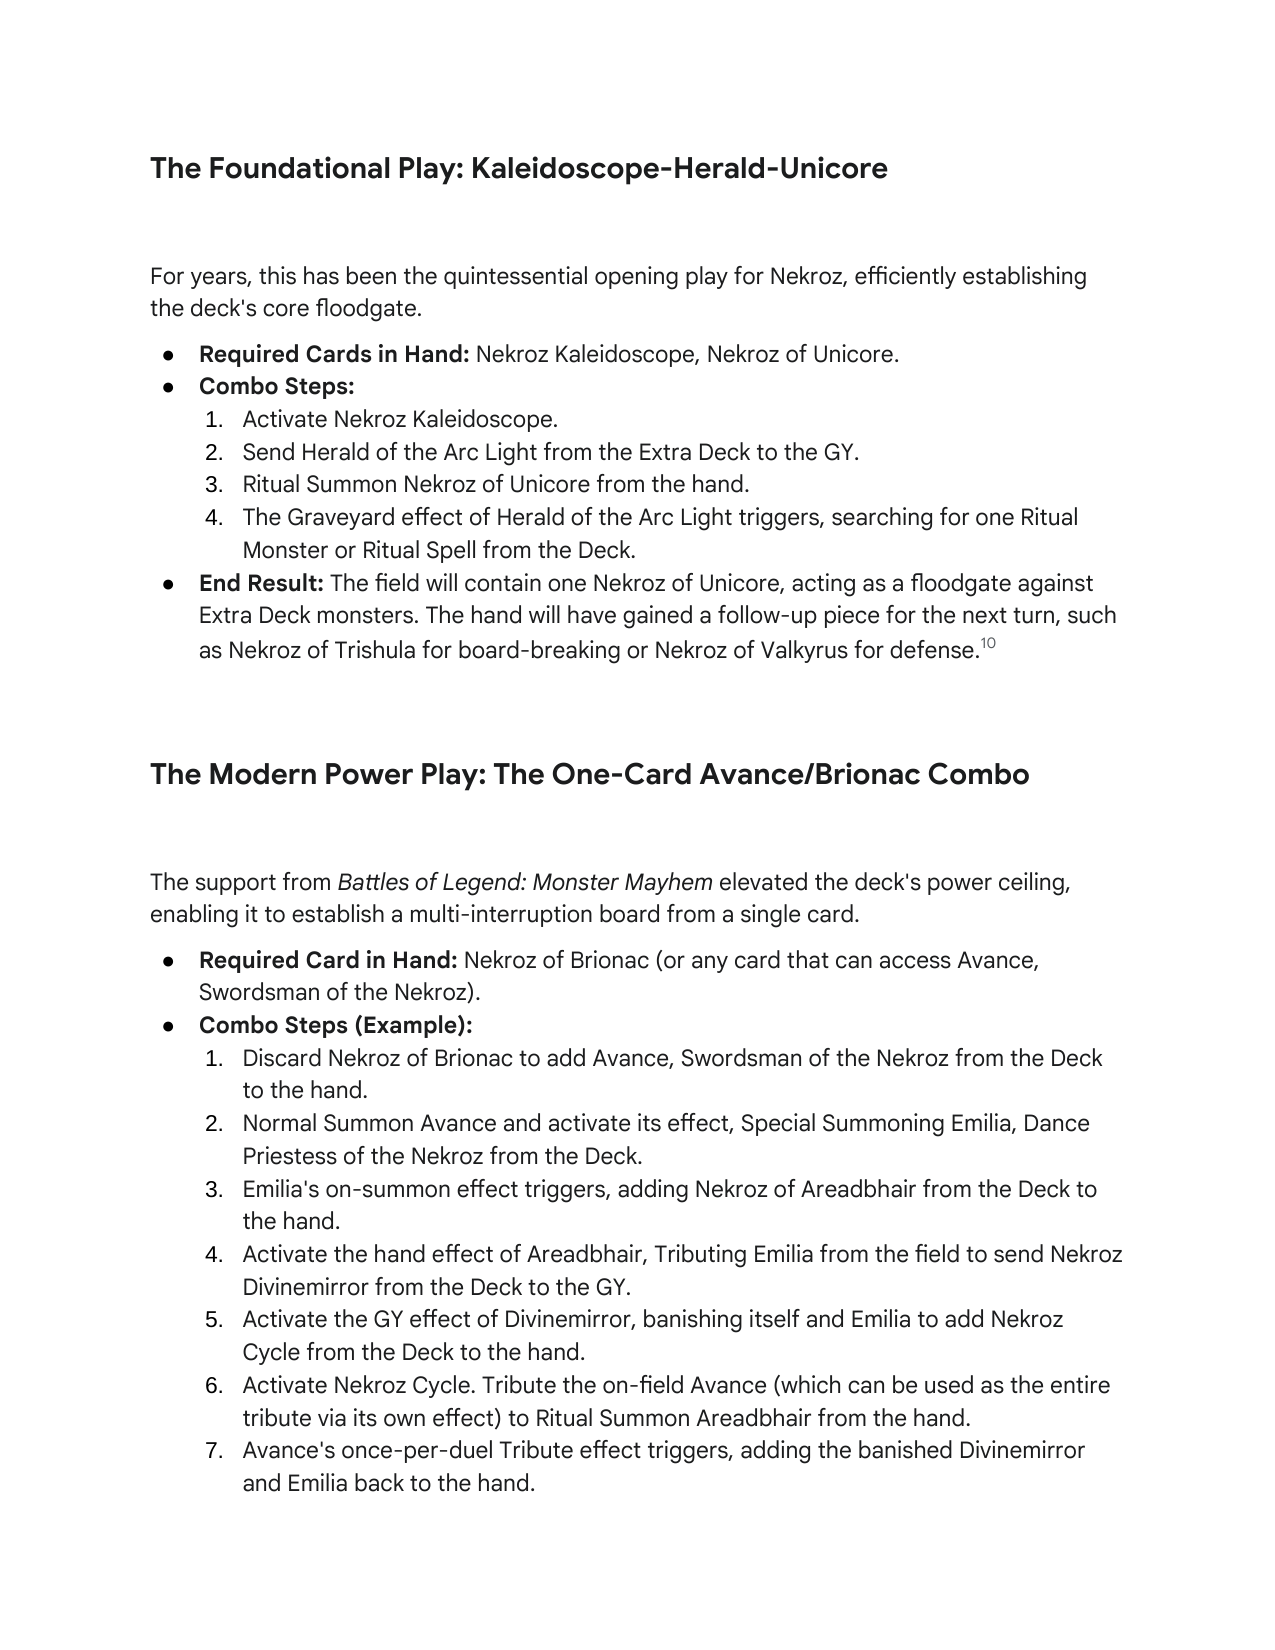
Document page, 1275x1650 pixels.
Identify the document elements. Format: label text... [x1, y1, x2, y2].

list Activate Nekroz Kaleidoscope. [205, 405, 1125, 434]
list Discard Nekroz of Brionac to add Avance, Swordsman of the Nekroz from the Deck to the hand. [205, 1044, 1125, 1105]
list End Result: The field will contain one Nekroz of Unicore, acting as a floodgate against Extra Deck monsters. The hand will have gained a follow-up piece for the next turn, such as Nekroz of Trishula for board-breaking or Nekroz of Valkyrus for defense.10 [161, 569, 1125, 666]
subtitle The Modern Power Play: The One-Card Avance/Brionac Combo [150, 756, 1125, 793]
list Activate the hand effect of Areadbhair, Tributing Emilia from the field to send Nekroz Divinemirror from the Deck to the GY. [205, 1240, 1125, 1302]
list Required Card in Hand: Nekroz of Brionac (or any card that can access Avance, Swordsman of the Nekroz). [161, 946, 1125, 1007]
text For years, this has been the quintessential opening play for Nekroz, efficiently establishing the deck's core floodgate. [150, 262, 1125, 323]
list Combo Steps: [161, 372, 1125, 401]
list Normal Summon Avance and activate its effect, Special Summoning Emilia, Dance Priestess of the Nekroz from the Deck. [205, 1109, 1125, 1171]
list Send Herald of the Arc Light from the Extra Deck to the GY. [205, 438, 1125, 467]
list Emilia's on-summon effect triggers, adding Nekroz of Areadbhair from the Deck to the hand. [205, 1175, 1125, 1236]
text The support from Battles of Legend: Monster Mayhem elevated the deck's power ceiling, enabling it to establish a multi-interruption board from a single card. [150, 868, 1125, 929]
list Activate the GY effect of Divinemirror, banishing itself and Emilia to add Nekroz Cycle from the Deck to the hand. [205, 1306, 1125, 1367]
list Combo Steps (Example): [161, 1011, 1125, 1040]
list Required Cards in Hand: Nekroz Kaleidoscope, Nekroz of Unicore. [161, 340, 1125, 368]
list Ritual Summon Nekroz of Unicore from the hand. [205, 471, 1125, 499]
subtitle The Foundational Play: Kaleidoscope-Herald-Unicore [150, 150, 1125, 187]
list Avance's once-per-duel Tribute effect triggers, adding the banished Divinemirror and Emilia back to the hand. [205, 1436, 1125, 1498]
list Activate Nekroz Cycle. Tribute the on-field Avance (which can be used as the entire tribute via its own effect) to Ritual Summon Areadbhair from the hand. [205, 1371, 1125, 1432]
list The Graveyard effect of Herald of the Arc Light triggers, searching for one Ritual Monster or Ritual Spell from the Deck. [205, 503, 1125, 565]
